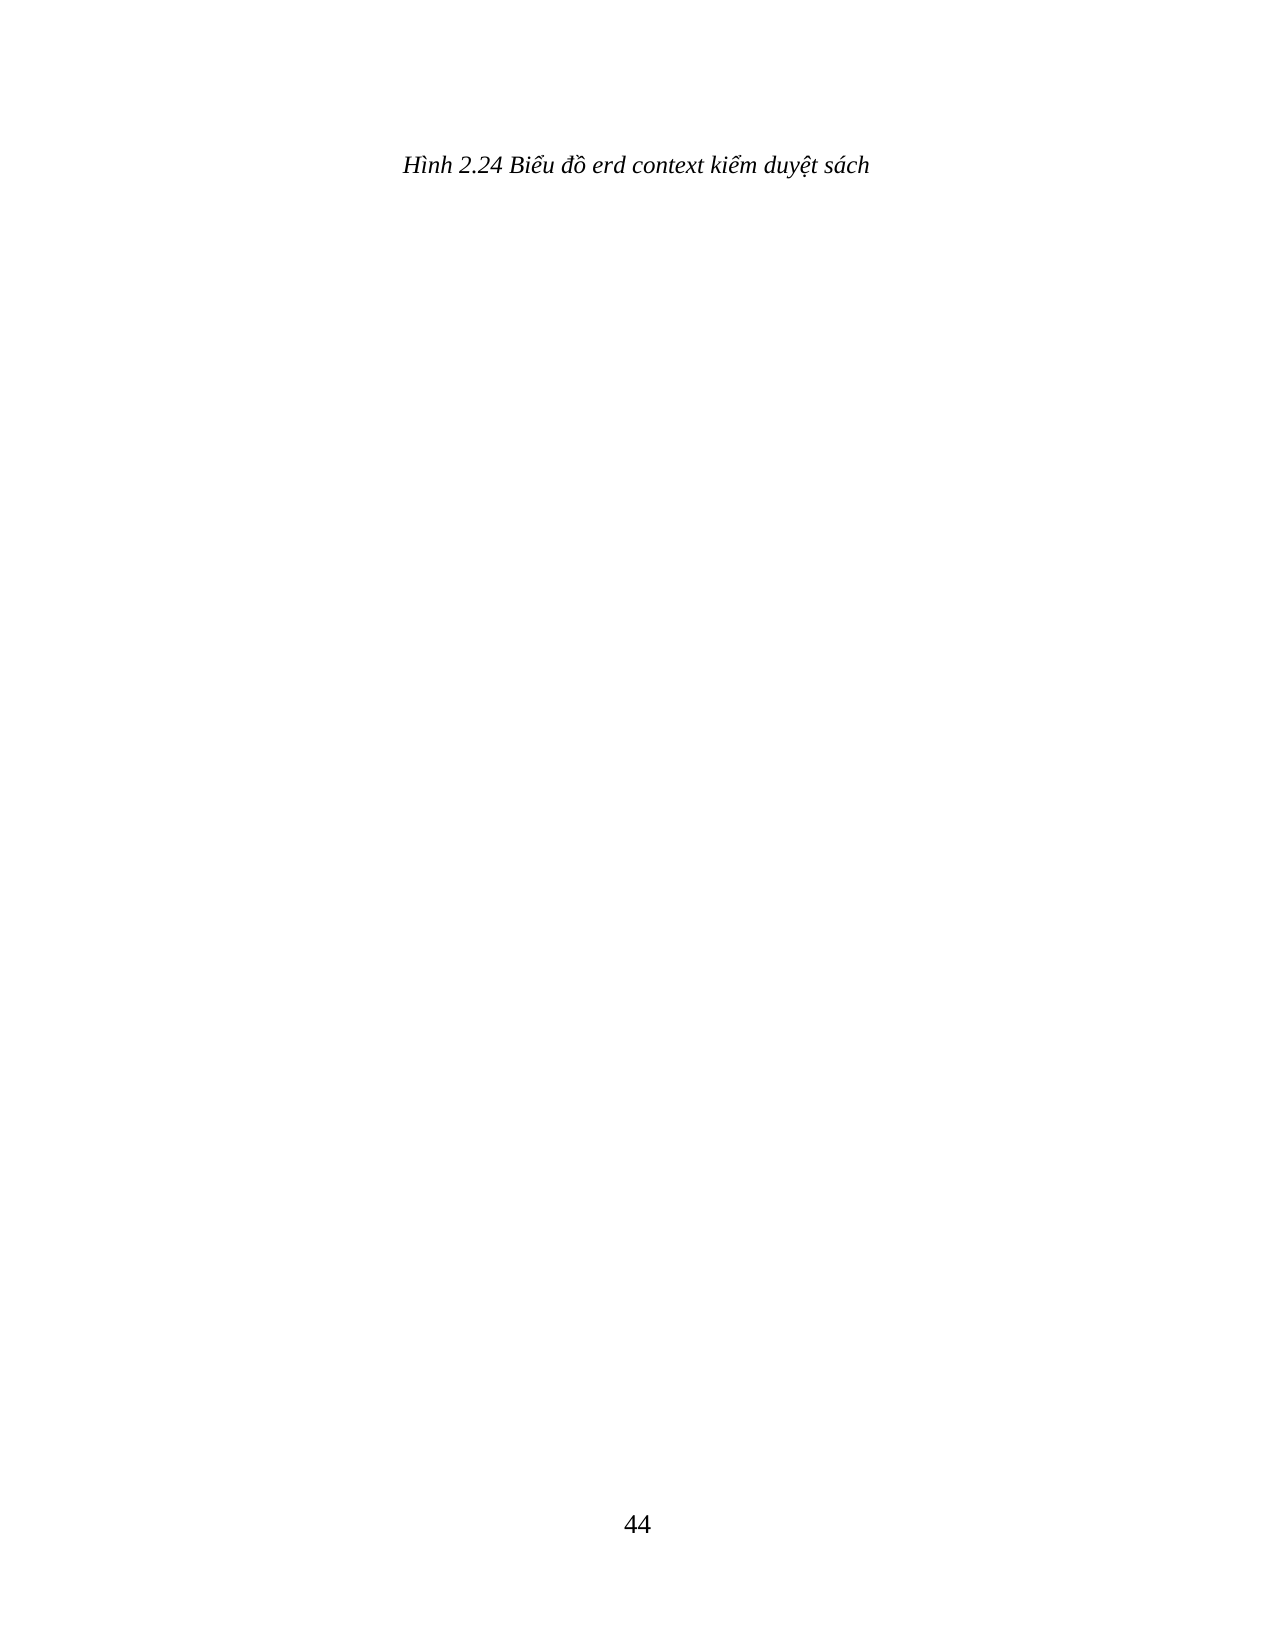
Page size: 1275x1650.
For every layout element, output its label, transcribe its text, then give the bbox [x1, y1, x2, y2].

text Hình 2.24 Biểu đồ erd context kiểm duyệt sách [150, 150, 1125, 179]
